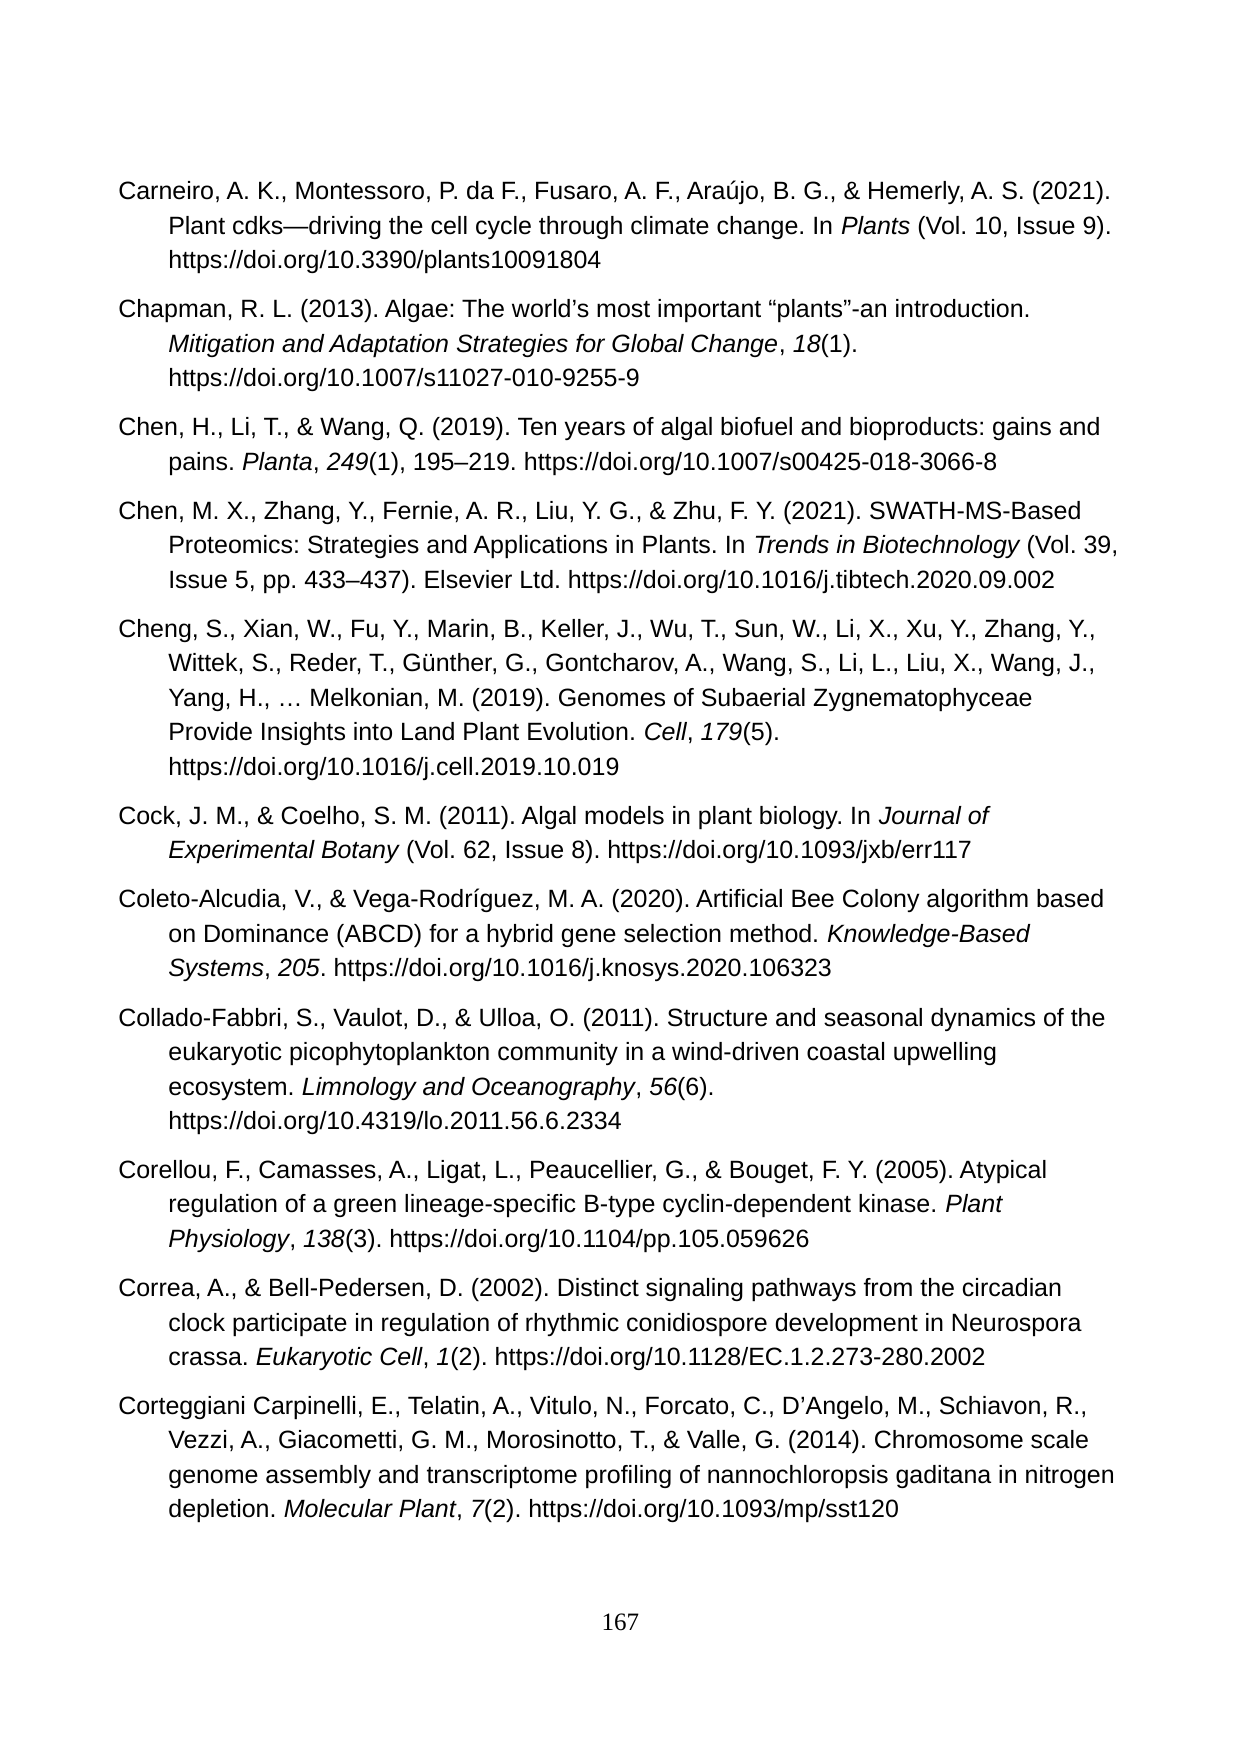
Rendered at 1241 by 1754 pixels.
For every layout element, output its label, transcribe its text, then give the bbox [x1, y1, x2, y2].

text Coleto-Alcudia, V., & Vega-Rodríguez, M. A. (2020). Artificial Bee Colony algorithm based on Dominance (ABCD) for a hybrid gene selection method. Knowledge-Based Systems, 205. https://doi.org/10.1016/j.knosys.2020.106323 [118, 884, 1122, 982]
text Correa, A., & Bell-Pedersen, D. (2002). Distinct signaling pathways from the circadian clock participate in regulation of rhythmic conidiospore development in Neurospora crassa. Eukaryotic Cell, 1(2). https://doi.org/10.1128/EC.1.2.273-280.2002 [118, 1273, 1122, 1371]
text Corellou, F., Camasses, A., Ligat, L., Peaucellier, G., & Bouget, F. Y. (2005). Atypical regulation of a green lineage-specific B-type cyclin-dependent kinase. Plant Physiology, 138(3). https://doi.org/10.1104/pp.105.059626 [118, 1155, 1122, 1253]
text Collado-Fabbri, S., Vaulot, D., & Ulloa, O. (2011). Structure and seasonal dynamics of the eukaryotic picophytoplankton community in a wind-driven coastal upwelling ecosystem. Limnology and Oceanography, 56(6). https://doi.org/10.4319/lo.2011.56.6.2334 [118, 1002, 1122, 1135]
text Chen, M. X., Zhang, Y., Fernie, A. R., Liu, Y. G., & Zhu, F. Y. (2021). SWATH-MS-Based Proteomics: Strategies and Applications in Plants. In Trends in Biotechnology (Vol. 39, Issue 5, pp. 433–437). Elsevier Ltd. https://doi.org/10.1016/j.tibtech.2020.09.002 [118, 496, 1122, 594]
text Cock, J. M., & Coelho, S. M. (2011). Algal models in plant biology. In Journal of Experimental Botany (Vol. 62, Issue 8). https://doi.org/10.1093/jxb/err117 [118, 801, 1122, 864]
text Chapman, R. L. (2013). Algae: The world’s most important “plants”-an introduction. Mitigation and Adaptation Strategies for Global Change, 18(1). https://doi.org/10.1007/s11027-010-9255-9 [118, 294, 1122, 392]
text Cheng, S., Xian, W., Fu, Y., Marin, B., Keller, J., Wu, T., Sun, W., Li, X., Xu, Y., Zhang, Y., Wittek, S., Reder, T., Günther, G., Gontcharov, A., Wang, S., Li, L., Liu, X., Wang, J., Yang, H., … Melkonian, M. (2019). Genomes of Subaerial Zygnematophyceae Provide Insights into Land Plant Evolution. Cell, 179(5). https://doi.org/10.1016/j.cell.2019.10.019 [118, 614, 1122, 781]
text Corteggiani Carpinelli, E., Telatin, A., Vitulo, N., Forcato, C., D’Angelo, M., Schiavon, R., Vezzi, A., Giacometti, G. M., Morosinotto, T., & Valle, G. (2014). Chromosome scale genome assembly and transcriptome profiling of nannochloropsis gaditana in nitrogen depletion. Molecular Plant, 7(2). https://doi.org/10.1093/mp/sst120 [118, 1391, 1122, 1523]
text Chen, H., Li, T., & Wang, Q. (2019). Ten years of algal biofuel and bioproducts: gains and pains. Planta, 249(1), 195–219. https://doi.org/10.1007/s00425-018-3066-8 [118, 412, 1122, 476]
text Carneiro, A. K., Montessoro, P. da F., Fusaro, A. F., Araújo, B. G., & Hemerly, A. S. (2021). Plant cdks—driving the cell cycle through climate change. In Plants (Vol. 10, Issue 9). https://doi.org/10.3390/plants10091804 [118, 176, 1122, 274]
